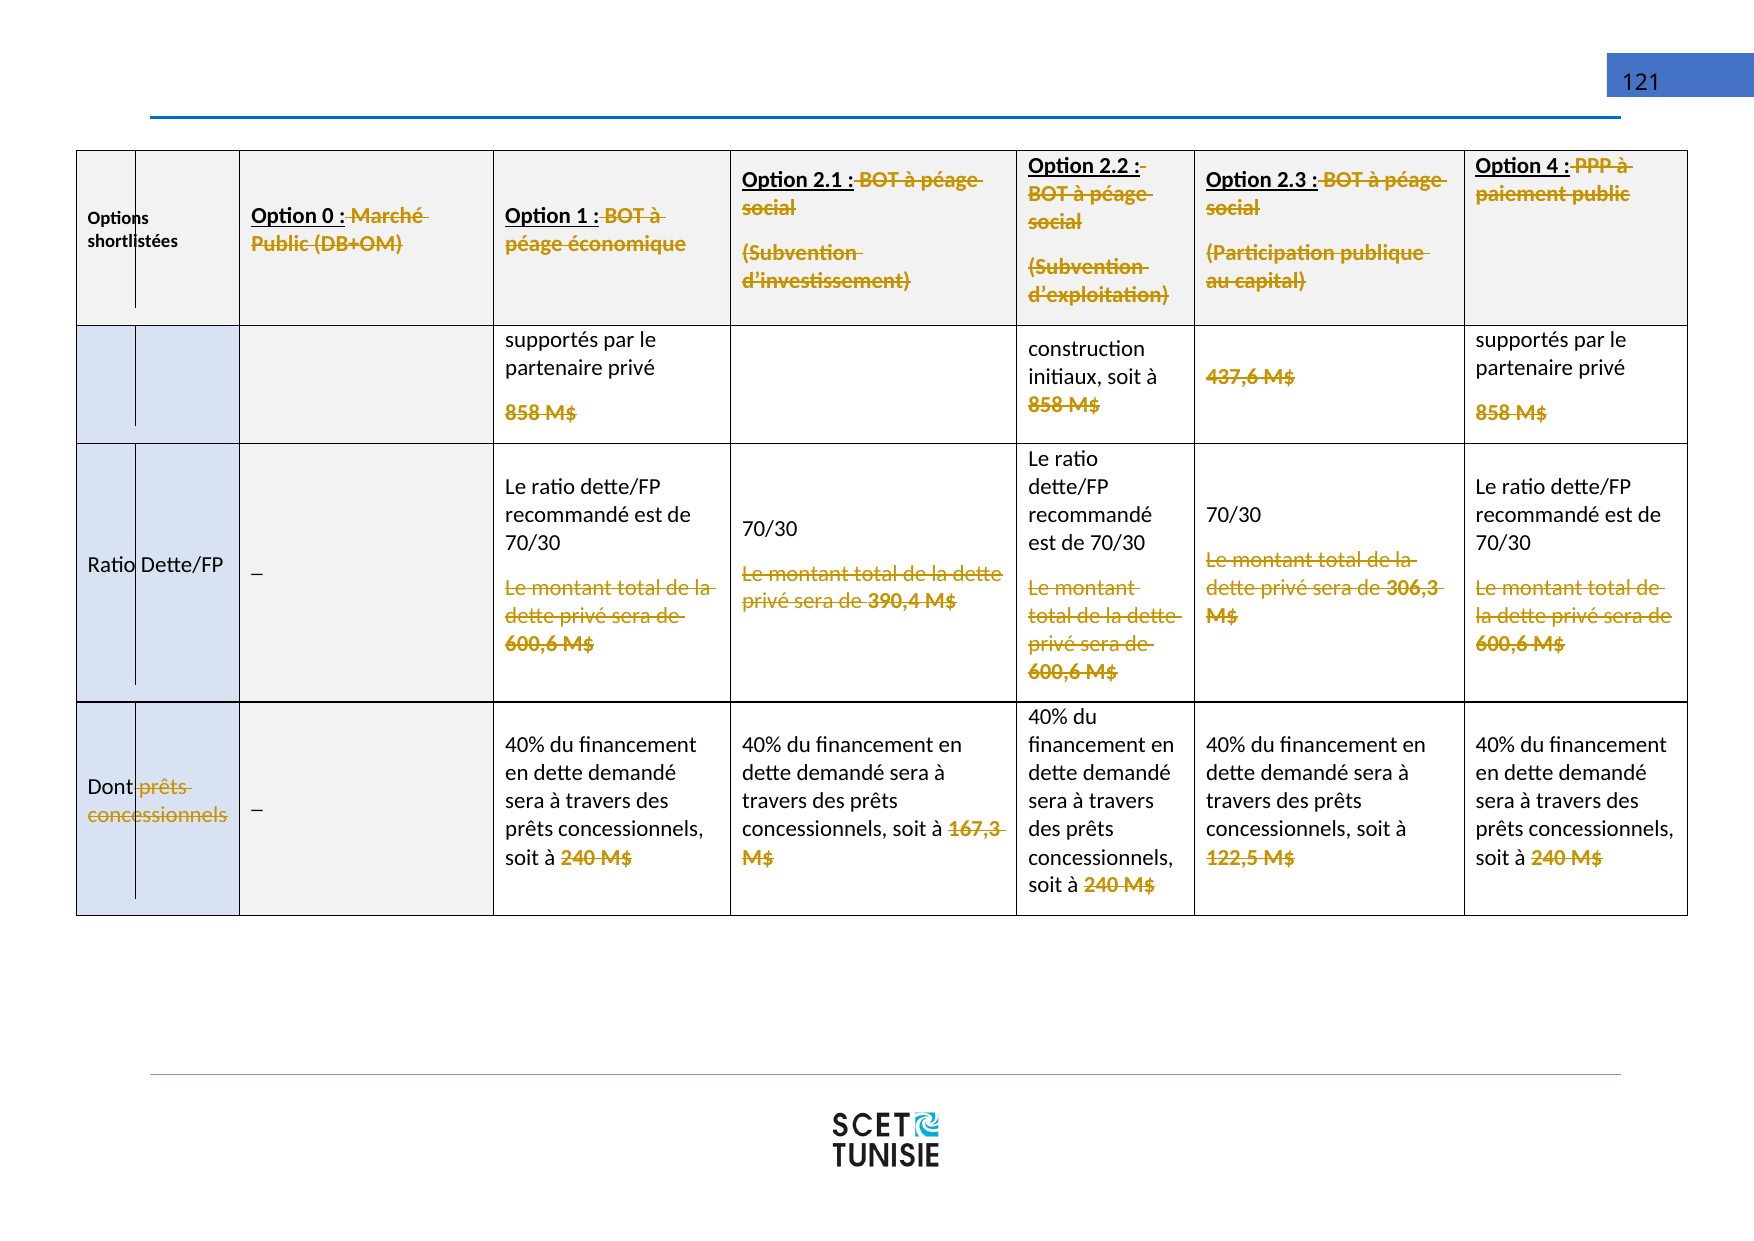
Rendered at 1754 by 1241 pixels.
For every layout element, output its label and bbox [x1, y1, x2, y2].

table_cell [1017, 326, 1194, 443]
table_header [494, 151, 730, 324]
table_cell [77, 703, 239, 915]
table_header [1465, 151, 1687, 324]
table_cell [1465, 703, 1687, 915]
table_header [1017, 151, 1194, 324]
table_cell [1465, 326, 1687, 443]
table_cell [731, 444, 1016, 701]
table_cell [494, 326, 730, 443]
table_header [77, 151, 239, 324]
table_cell [77, 444, 239, 701]
table_cell [494, 444, 730, 701]
table_cell [77, 326, 239, 443]
picture [832, 1112, 939, 1167]
table_cell [1017, 444, 1194, 701]
table_cell [1195, 703, 1464, 915]
table_cell [1017, 703, 1194, 915]
table_cell [240, 444, 493, 701]
table_cell [240, 703, 493, 915]
table_cell [1195, 326, 1464, 443]
table_cell [494, 703, 730, 915]
table_cell [1465, 444, 1687, 701]
table_cell [1195, 444, 1464, 701]
table_cell [240, 326, 493, 443]
table_header [731, 151, 1016, 324]
table_cell [731, 703, 1016, 915]
table_header [240, 151, 493, 324]
table_cell [731, 326, 1016, 443]
table_header [1195, 151, 1464, 324]
